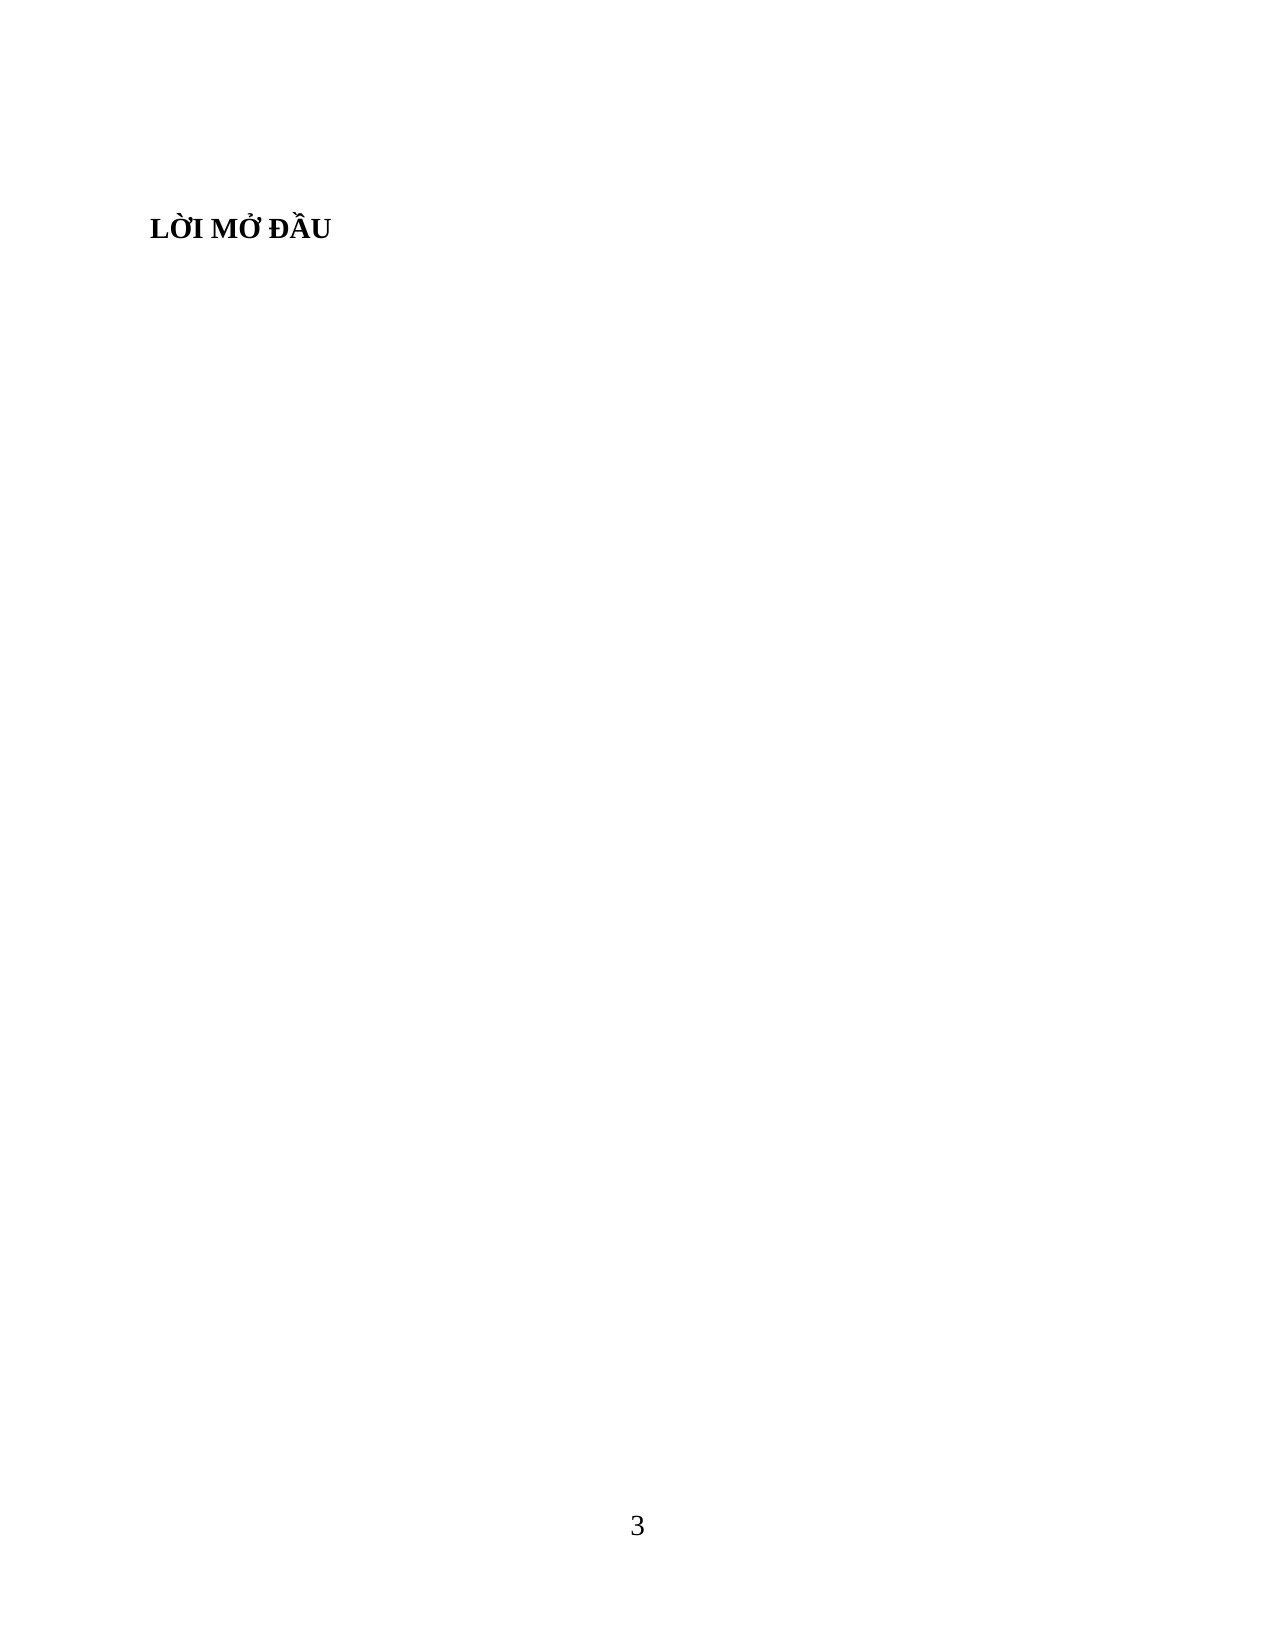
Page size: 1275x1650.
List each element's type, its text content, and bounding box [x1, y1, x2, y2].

subtitle LỜI MỞ ĐẦU [150, 211, 1125, 245]
